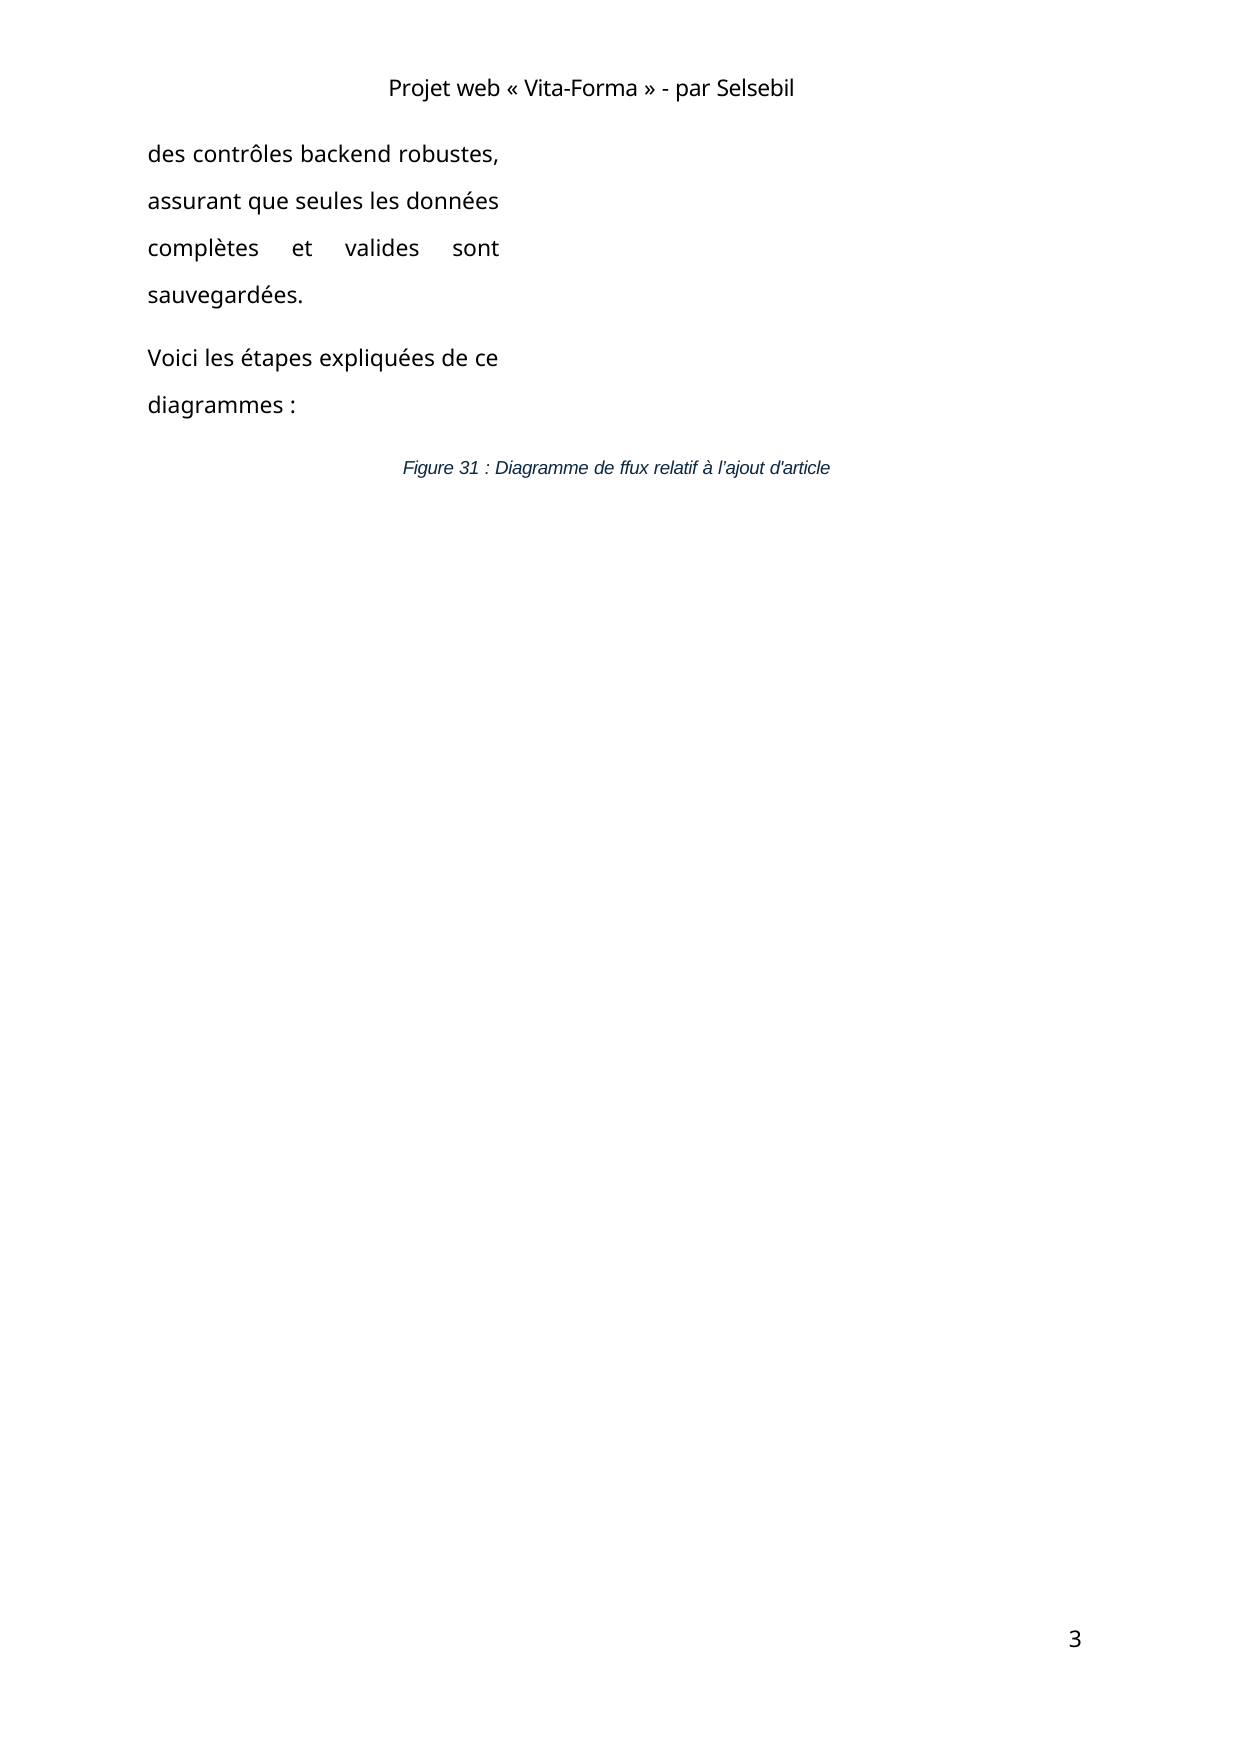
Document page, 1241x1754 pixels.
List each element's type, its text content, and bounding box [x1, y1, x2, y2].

text Figure 31 : Diagramme de ffux relatif à l’ajout d'article [133, 456, 1102, 478]
text Voici les étapes expliquées de ce diagrammes : [147, 342, 499, 420]
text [147, 137, 499, 310]
